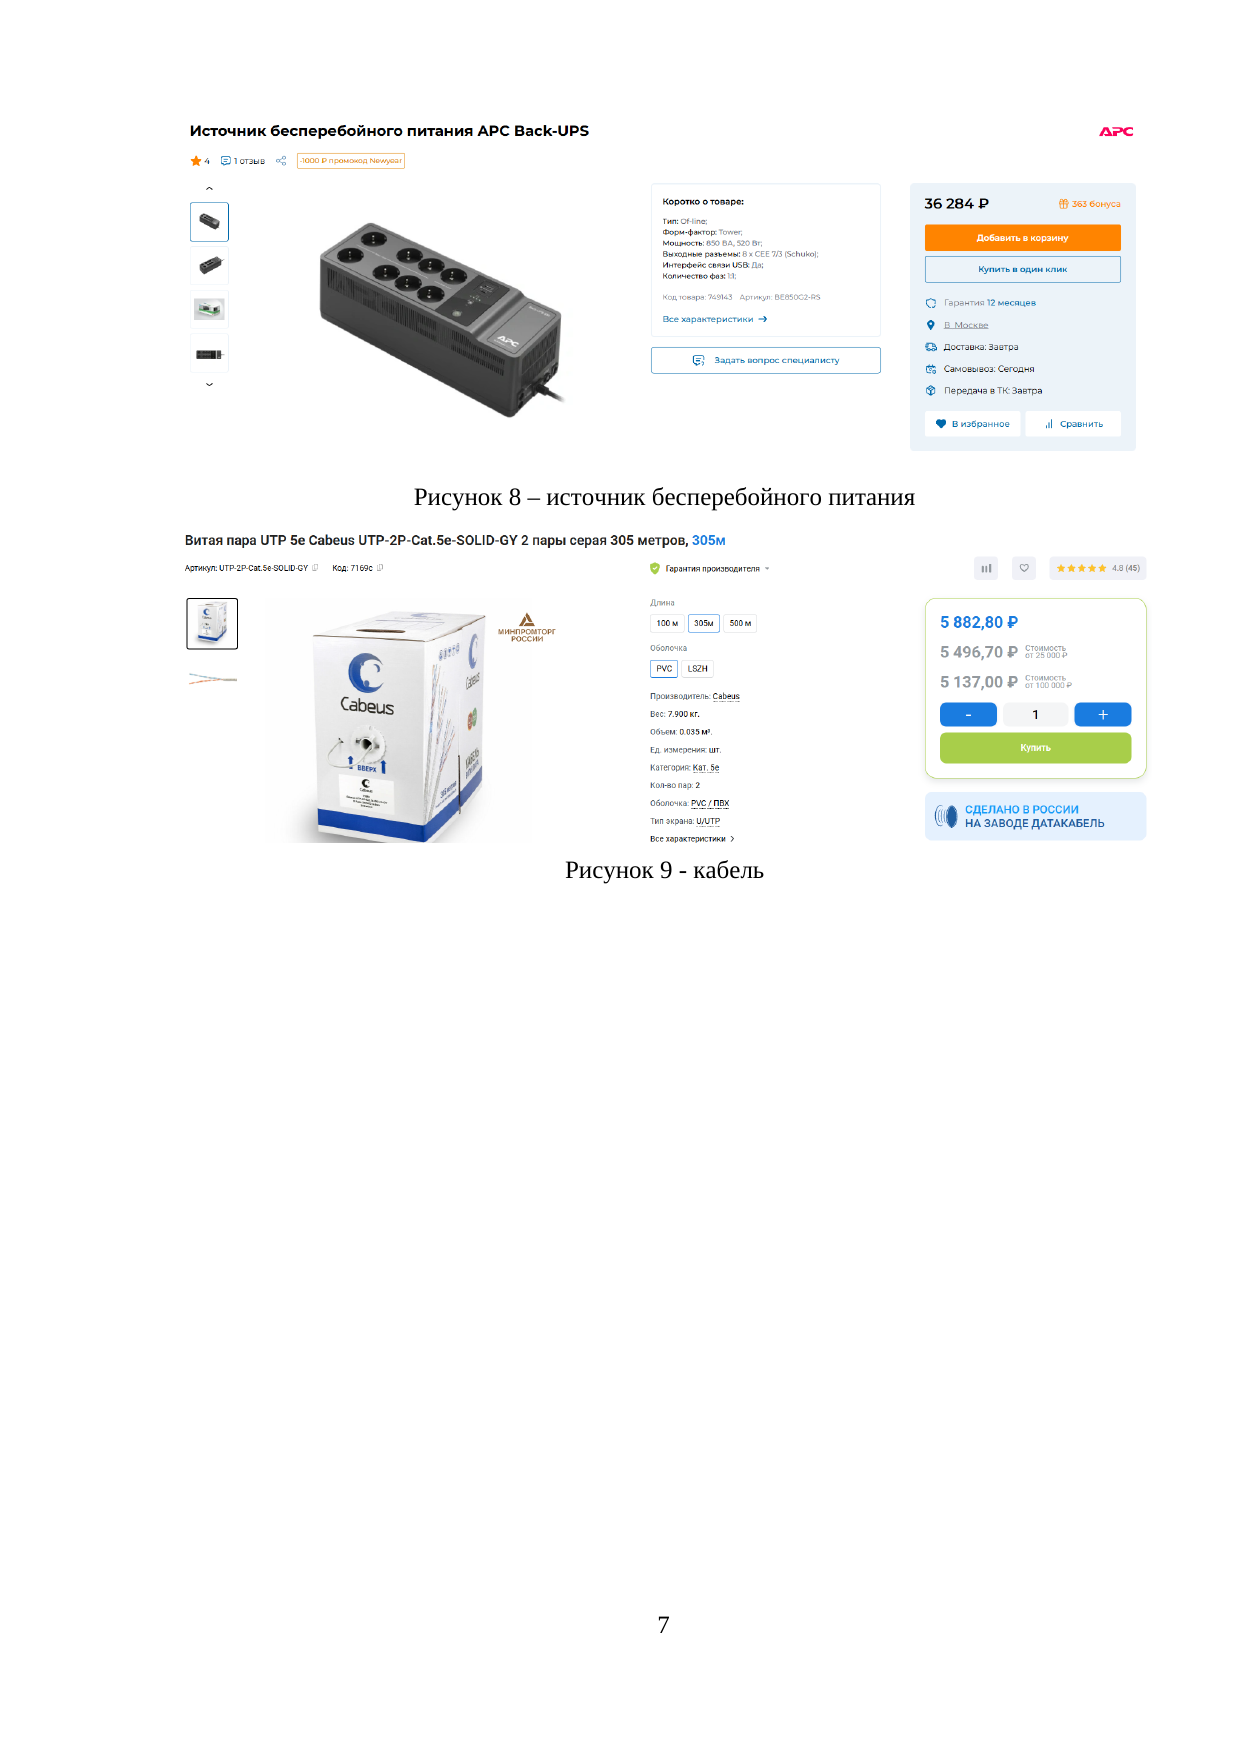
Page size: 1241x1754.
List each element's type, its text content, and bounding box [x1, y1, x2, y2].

text Рисунок 9 - кабель [177, 855, 1152, 884]
picture [177, 118, 1153, 469]
text Рисунок 8 – источник бесперебойного питания [177, 482, 1152, 511]
picture [177, 525, 1153, 843]
